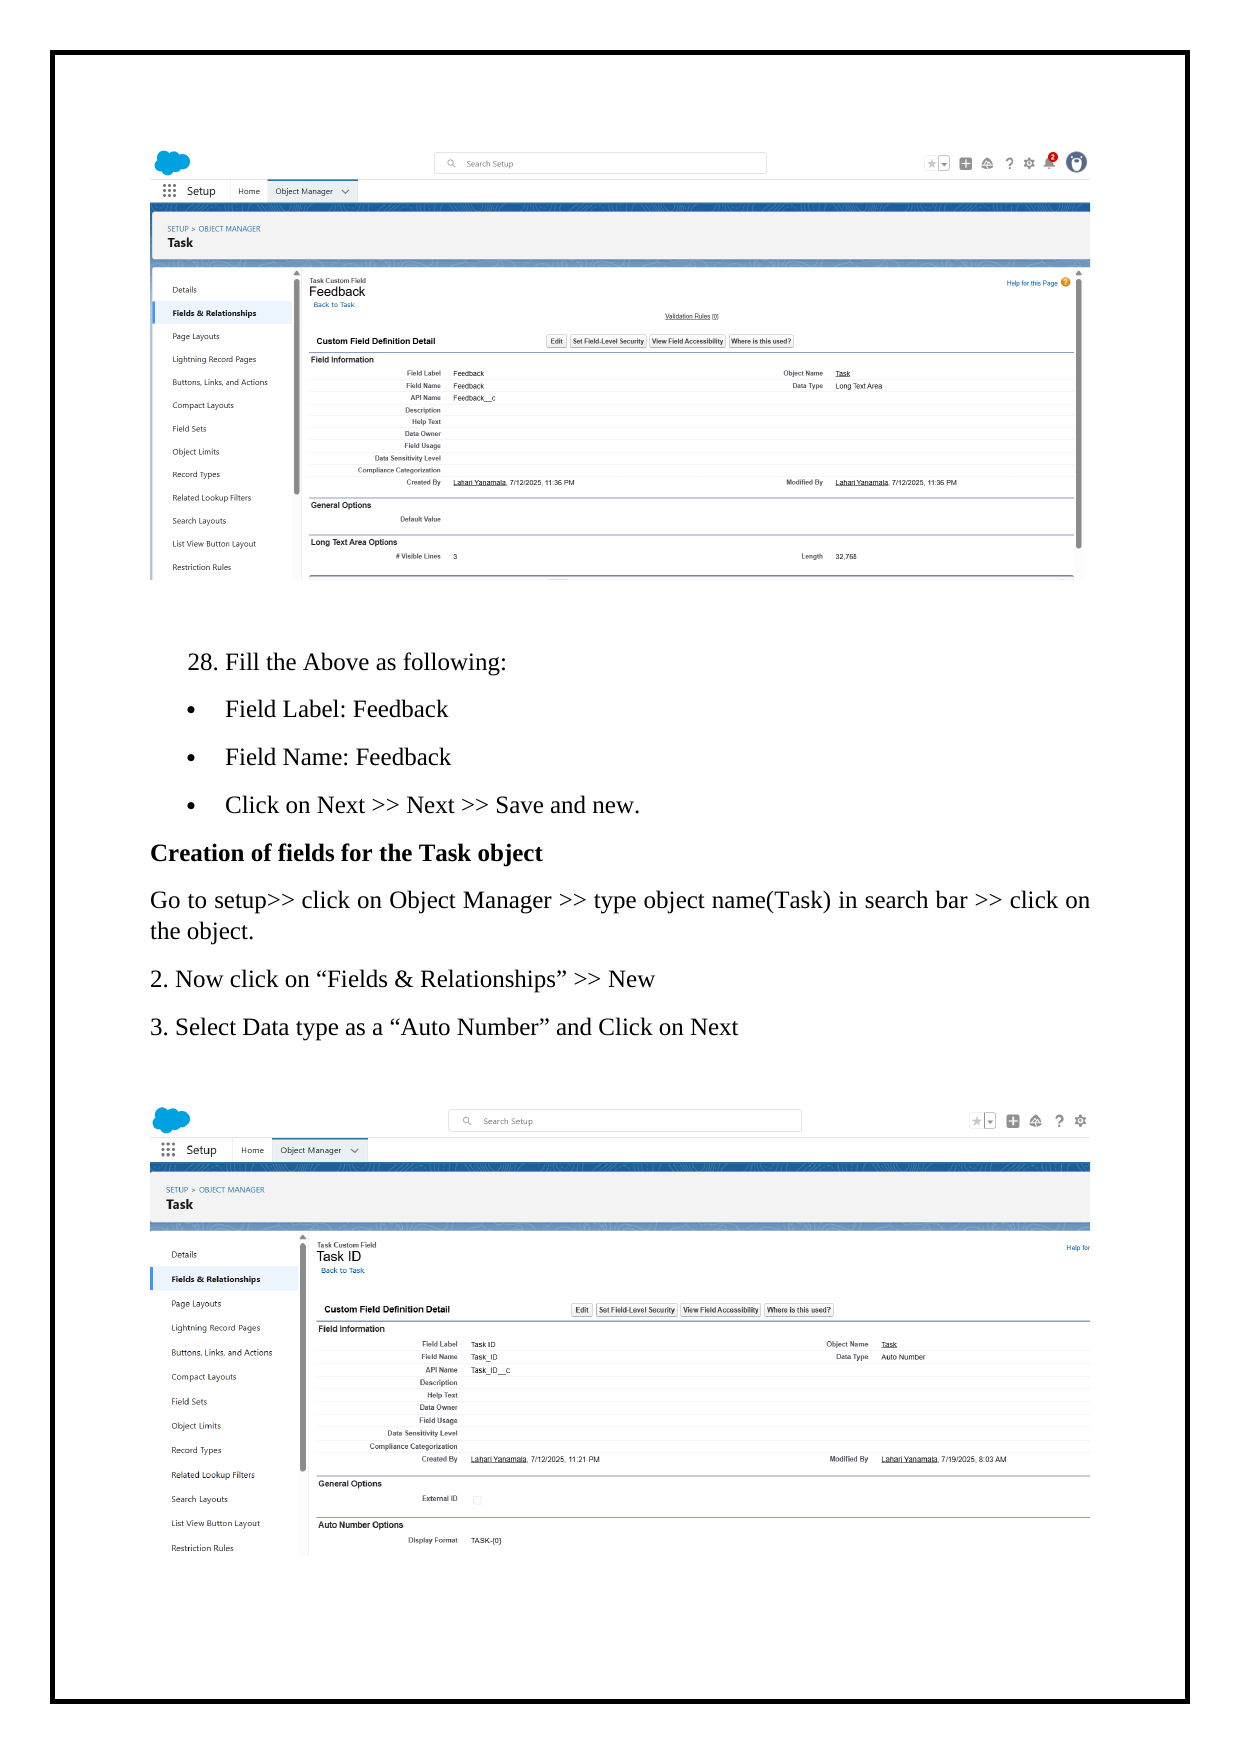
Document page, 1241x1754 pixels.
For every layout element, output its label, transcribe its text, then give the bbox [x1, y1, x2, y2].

list Click on Next >> Next >> Save and new. [187, 790, 1090, 819]
text 3. Select Data type as a “Auto Number” and Click on Next [150, 1012, 1090, 1041]
picture [150, 1107, 1091, 1556]
picture [150, 150, 1091, 580]
text 2. Now click on “Fields & Relationships” >> New [150, 964, 1090, 993]
list Field Label: Feedback [187, 694, 1090, 723]
text Creation of fields for the Task object [150, 838, 1090, 866]
text Go to setup>> click on Object Manager >> type object name(Task) in search bar >> click on the object. [150, 885, 1090, 945]
list Fill the Above as following: [187, 647, 1090, 676]
list Field Name: Feedback [187, 742, 1090, 771]
